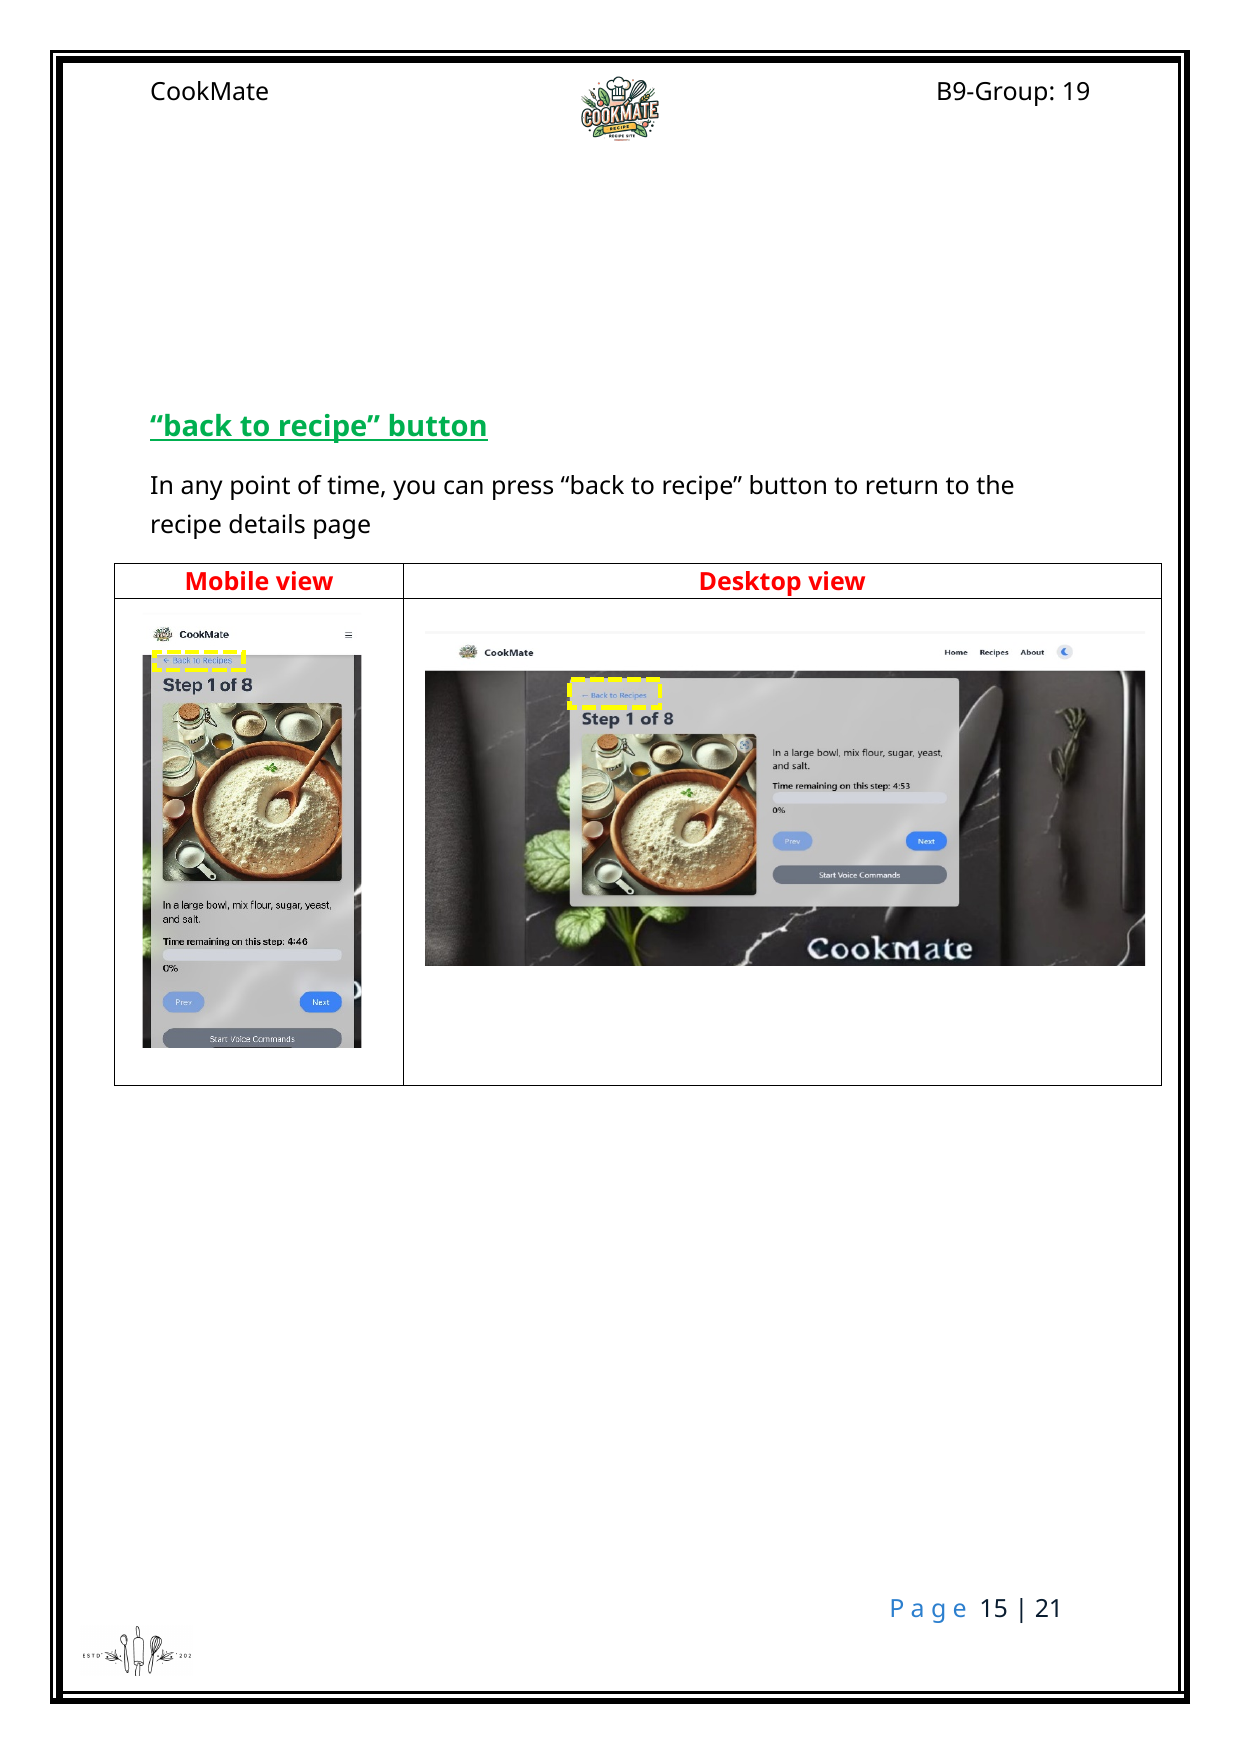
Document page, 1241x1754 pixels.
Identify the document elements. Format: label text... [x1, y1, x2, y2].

text In any point of time, you can press “back to recipe” button to return to the recipe details page [150, 468, 1090, 541]
picture [578, 75, 662, 145]
table_cell [115, 599, 403, 1084]
table_header Mobile view [115, 564, 403, 598]
table_header Desktop view [404, 564, 1161, 598]
table_cell [404, 599, 1161, 1084]
text “back to recipe” button [150, 406, 1090, 445]
